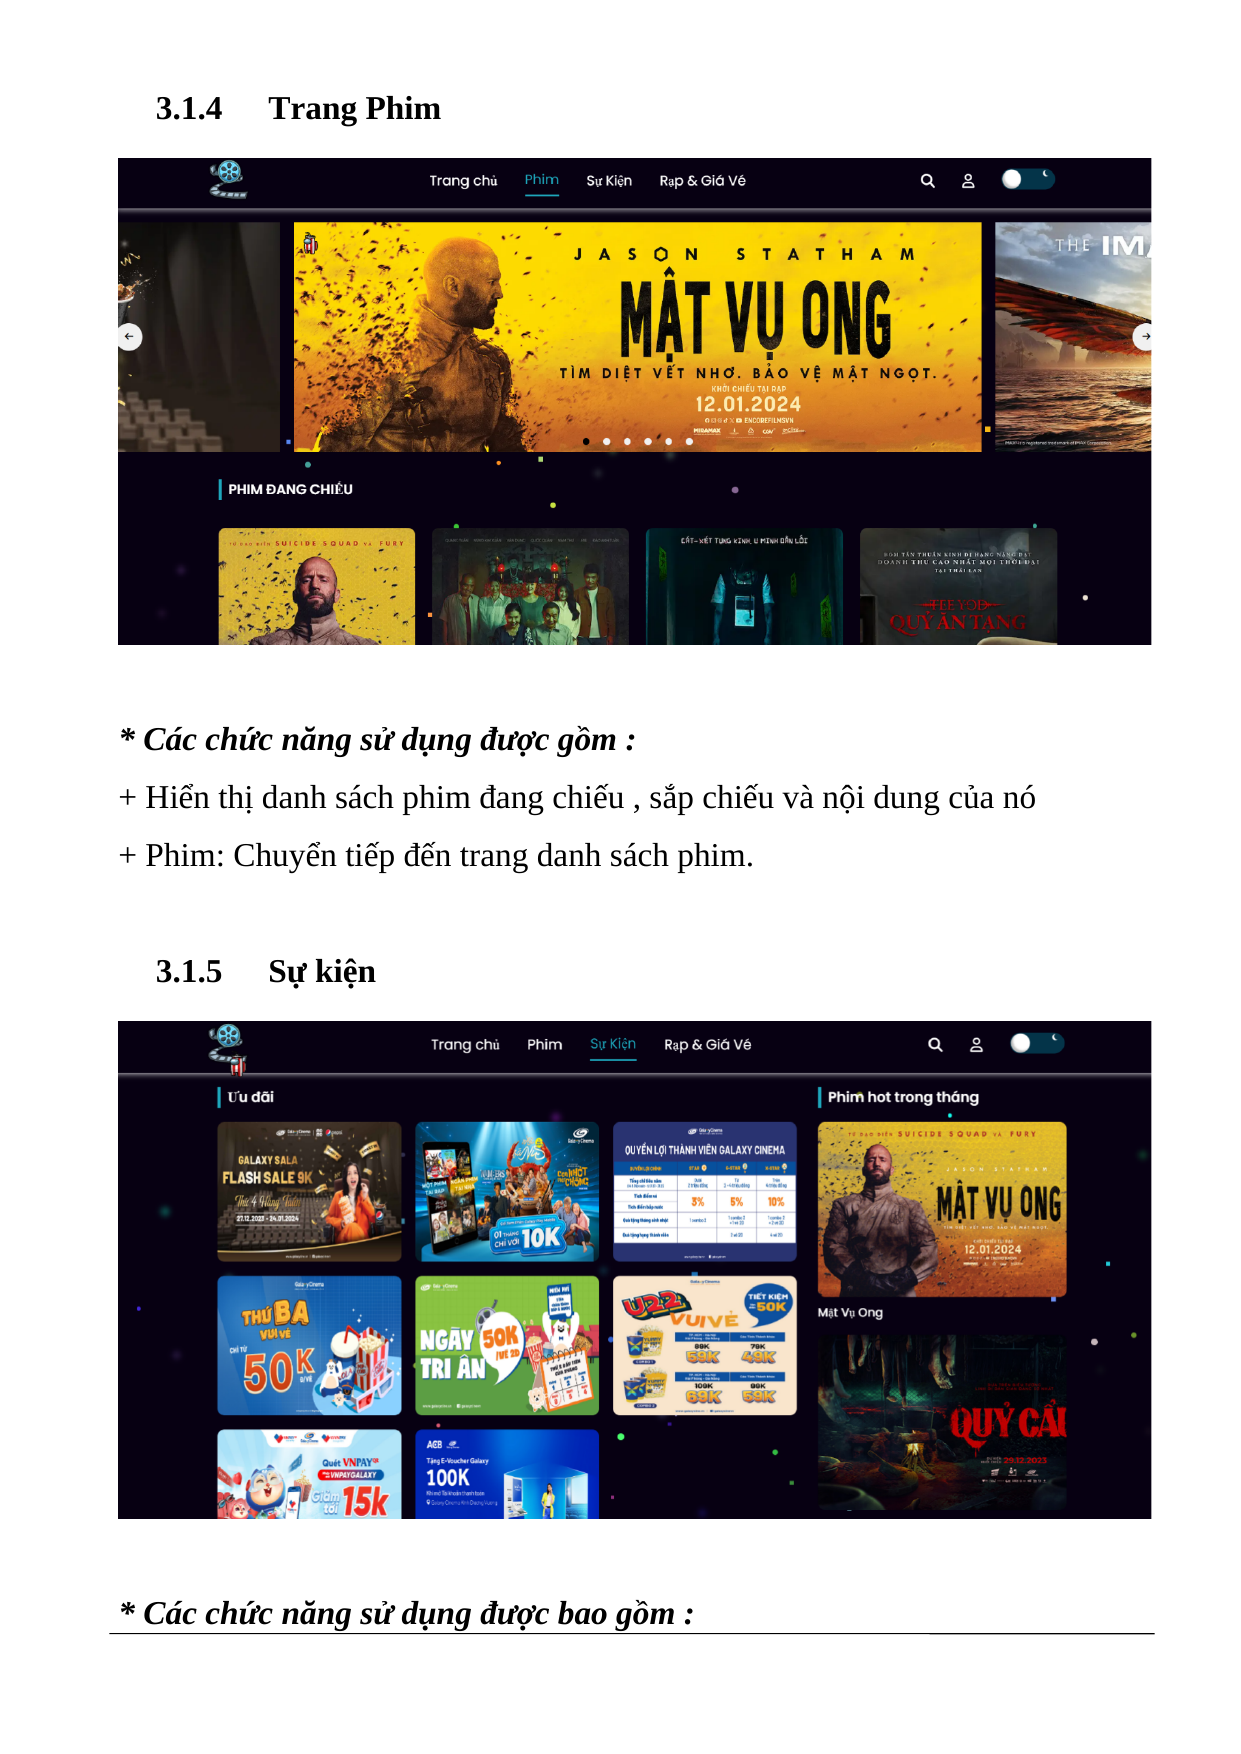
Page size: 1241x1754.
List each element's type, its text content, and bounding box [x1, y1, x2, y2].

text * Các chức năng sử dụng được gồm : [118, 719, 1152, 757]
text + Hiển thị danh sách phim đang chiếu , sắp chiếu và nội dung của nó [118, 777, 1152, 815]
subtitle Sự kiện [156, 951, 1152, 989]
picture [118, 158, 1152, 645]
picture [118, 1021, 1152, 1519]
text * Các chức năng sử dụng được bao gồm : [118, 1593, 1152, 1631]
text + Phim: Chuyển tiếp đến trang danh sách phim. [118, 835, 1152, 873]
subtitle Trang Phim [156, 89, 1152, 127]
